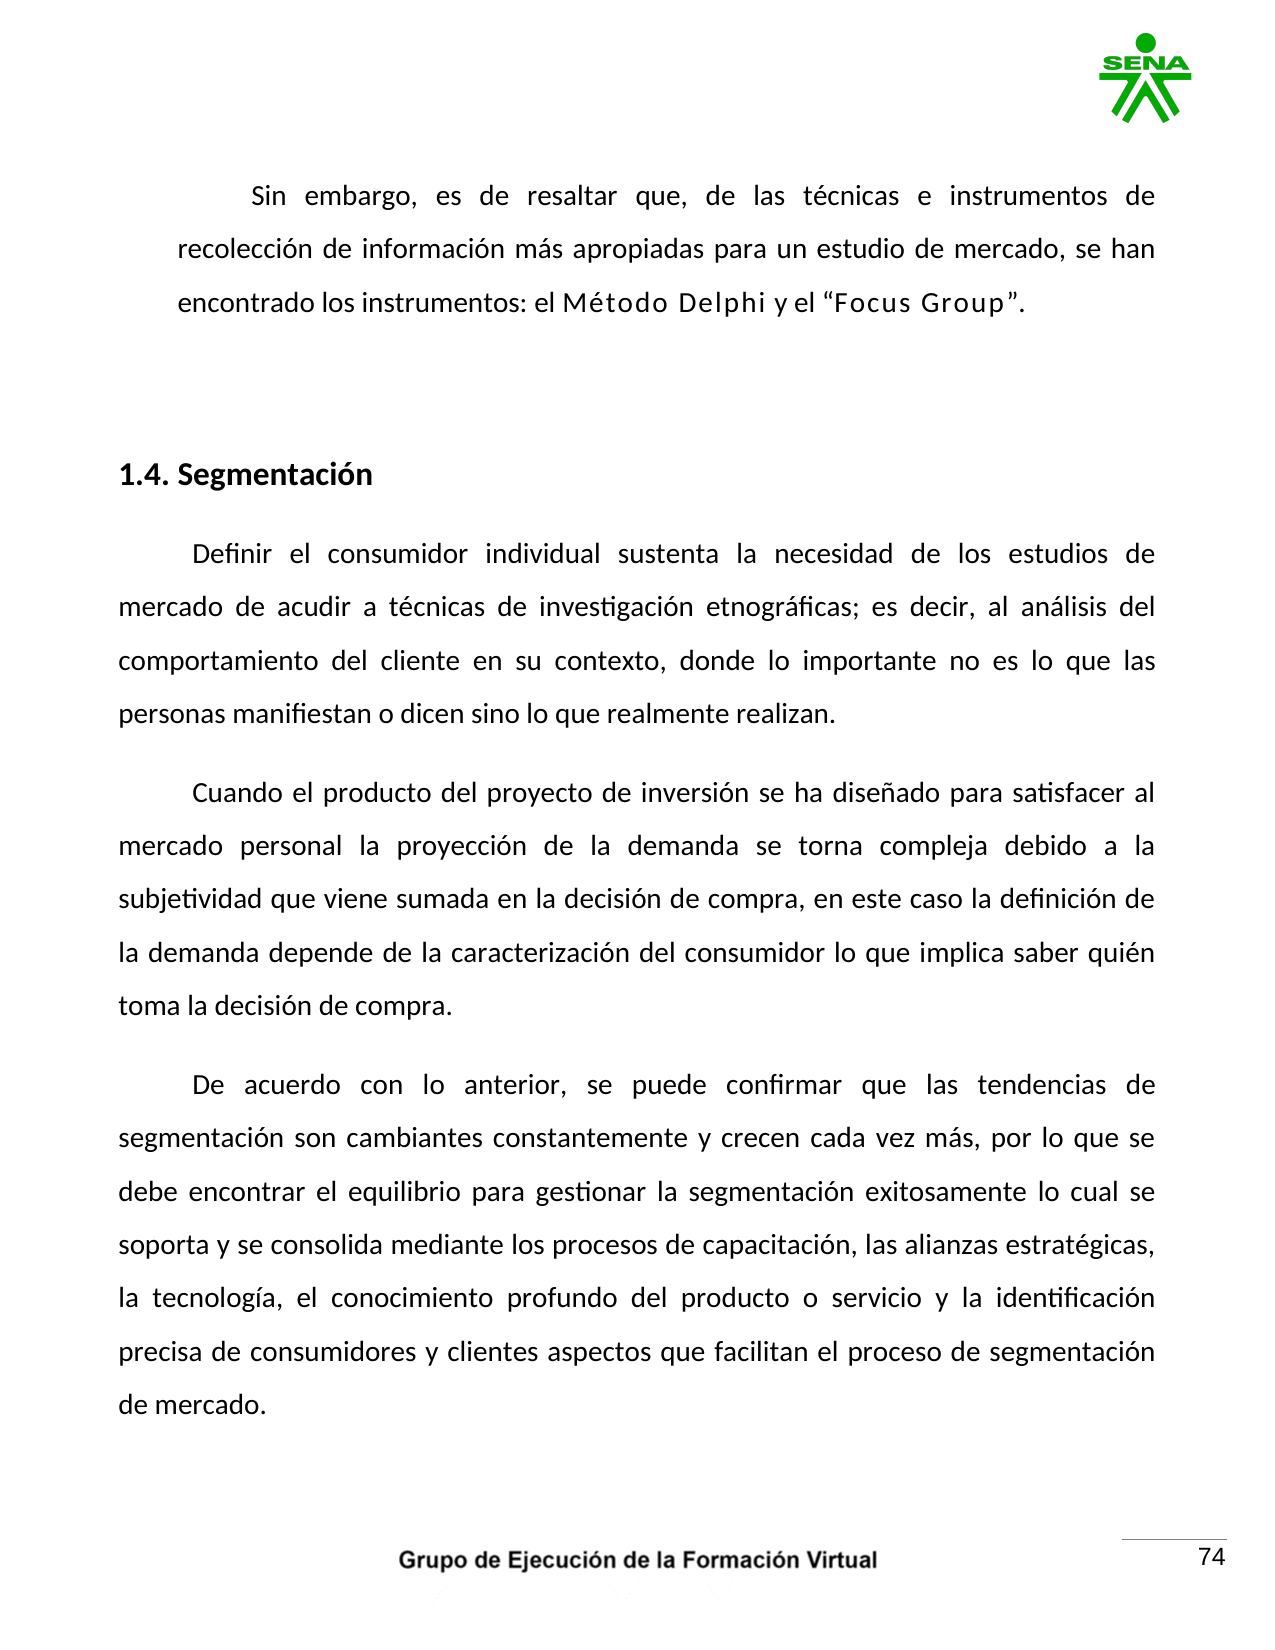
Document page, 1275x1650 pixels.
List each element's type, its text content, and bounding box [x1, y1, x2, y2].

text De acuerdo con lo anterior, se puede confirmar que las tendencias de segmentación son cambiantes constantemente y crecen cada vez más, por lo que se debe encontrar el equilibrio para gestionar la segmentación exitosamente lo cual se soporta y se consolida mediante los procesos de capacitación, las alianzas estratégicas, la tecnología, el conocimiento profundo del producto o servicio y la identificación precisa de consumidores y clientes aspectos que facilitan el proceso de segmentación de mercado. [118, 1066, 1157, 1422]
picture [1099, 33, 1192, 123]
picture [0, 1500, 1275, 1611]
text Definir el consumidor individual sustenta la necesidad de los estudios de mercado de acudir a técnicas de investigación etnográficas; es decir, al análisis del comportamiento del cliente en su contexto, donde lo importante no es lo que las personas manifiestan o dicen sino lo que realmente realizan. [118, 535, 1157, 731]
text Cuando el producto del proyecto de inversión se ha diseñado para satisfacer al mercado personal la proyección de la demanda se torna compleja debido a la subjetividad que viene sumada en la decisión de compra, en este caso la definición de la demanda depende de la caracterización del consumidor lo que implica saber quién toma la decisión de compra. [118, 774, 1157, 1023]
subtitle Segmentación [118, 453, 1157, 494]
text Sin embargo, es de resaltar que, de las técnicas e instrumentos de recolección de información más apropiadas para un estudio de mercado, se han encontrado los instrumentos: el Método Delphi y el “Focus Group”. [177, 177, 1157, 320]
